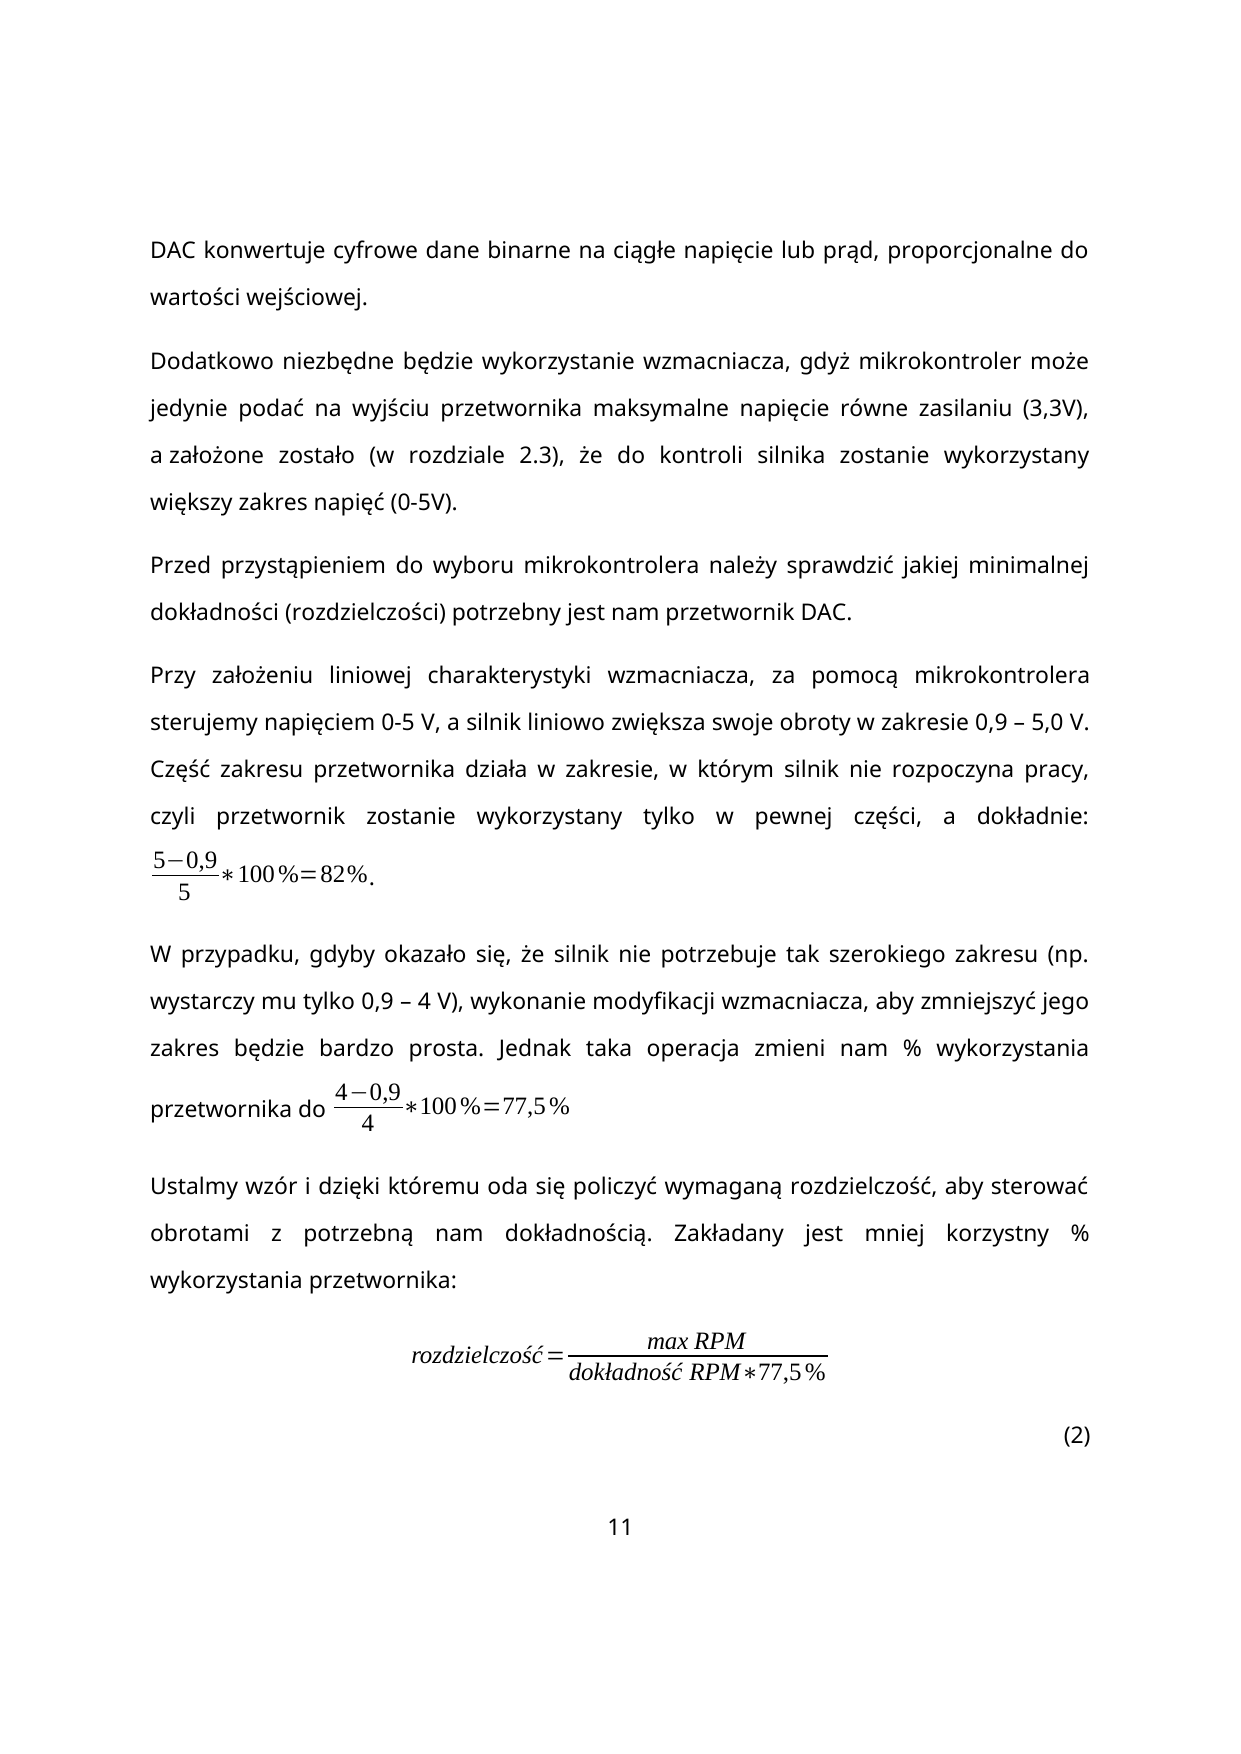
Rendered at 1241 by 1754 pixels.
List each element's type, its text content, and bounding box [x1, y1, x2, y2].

text Przed przystąpieniem do wyboru mikrokontrolera należy sprawdzić jakiej minimalnej dokładności (rozdzielczości) potrzebny jest nam przetwornik DAC. [150, 549, 1090, 627]
text Dodatkowo niezbędne będzie wykorzystanie wzmacniacza, gdyż mikrokontroler może jedynie podać na wyjściu przetwornika maksymalne napięcie równe zasilaniu (3,3V), a założone zostało (w rozdziale 2.3), że do kontroli silnika zostanie wykorzystany większy zakres napięć (0-5V). [150, 345, 1090, 517]
text Ustalmy wzór i dzięki któremu oda się policzyć wymaganą rozdzielczość, aby sterować obrotami z potrzebną nam dokładnością. Zakładany jest mniej korzystny % wykorzystania przetwornika: [150, 1170, 1090, 1295]
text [150, 234, 1090, 312]
text Przy założeniu liniowej charakterystyki wzmacniacza, za pomocą mikrokontrolera sterujemy napięciem 0-5 V, a silnik liniowo zwiększa swoje obroty w zakresie 0,9 – 5,0 V. Część zakresu przetwornika działa w zakresie, w którym silnik nie rozpoczyna pracy, czyli przetwornik zostanie wykorzystany tylko w pewnej części, a dokładnie: . [150, 659, 1090, 906]
text (2) [150, 1418, 1090, 1450]
text W przypadku, gdyby okazało się, że silnik nie potrzebuje tak szerokiego zakresu (np. wystarczy mu tylko 0,9 – 4 V), wykonanie modyfikacji wzmacniacza, aby zmniejszyć jego zakres będzie bardzo prosta. Jednak taka operacja zmieni nam % wykorzystania przetwornika do [150, 938, 1090, 1138]
